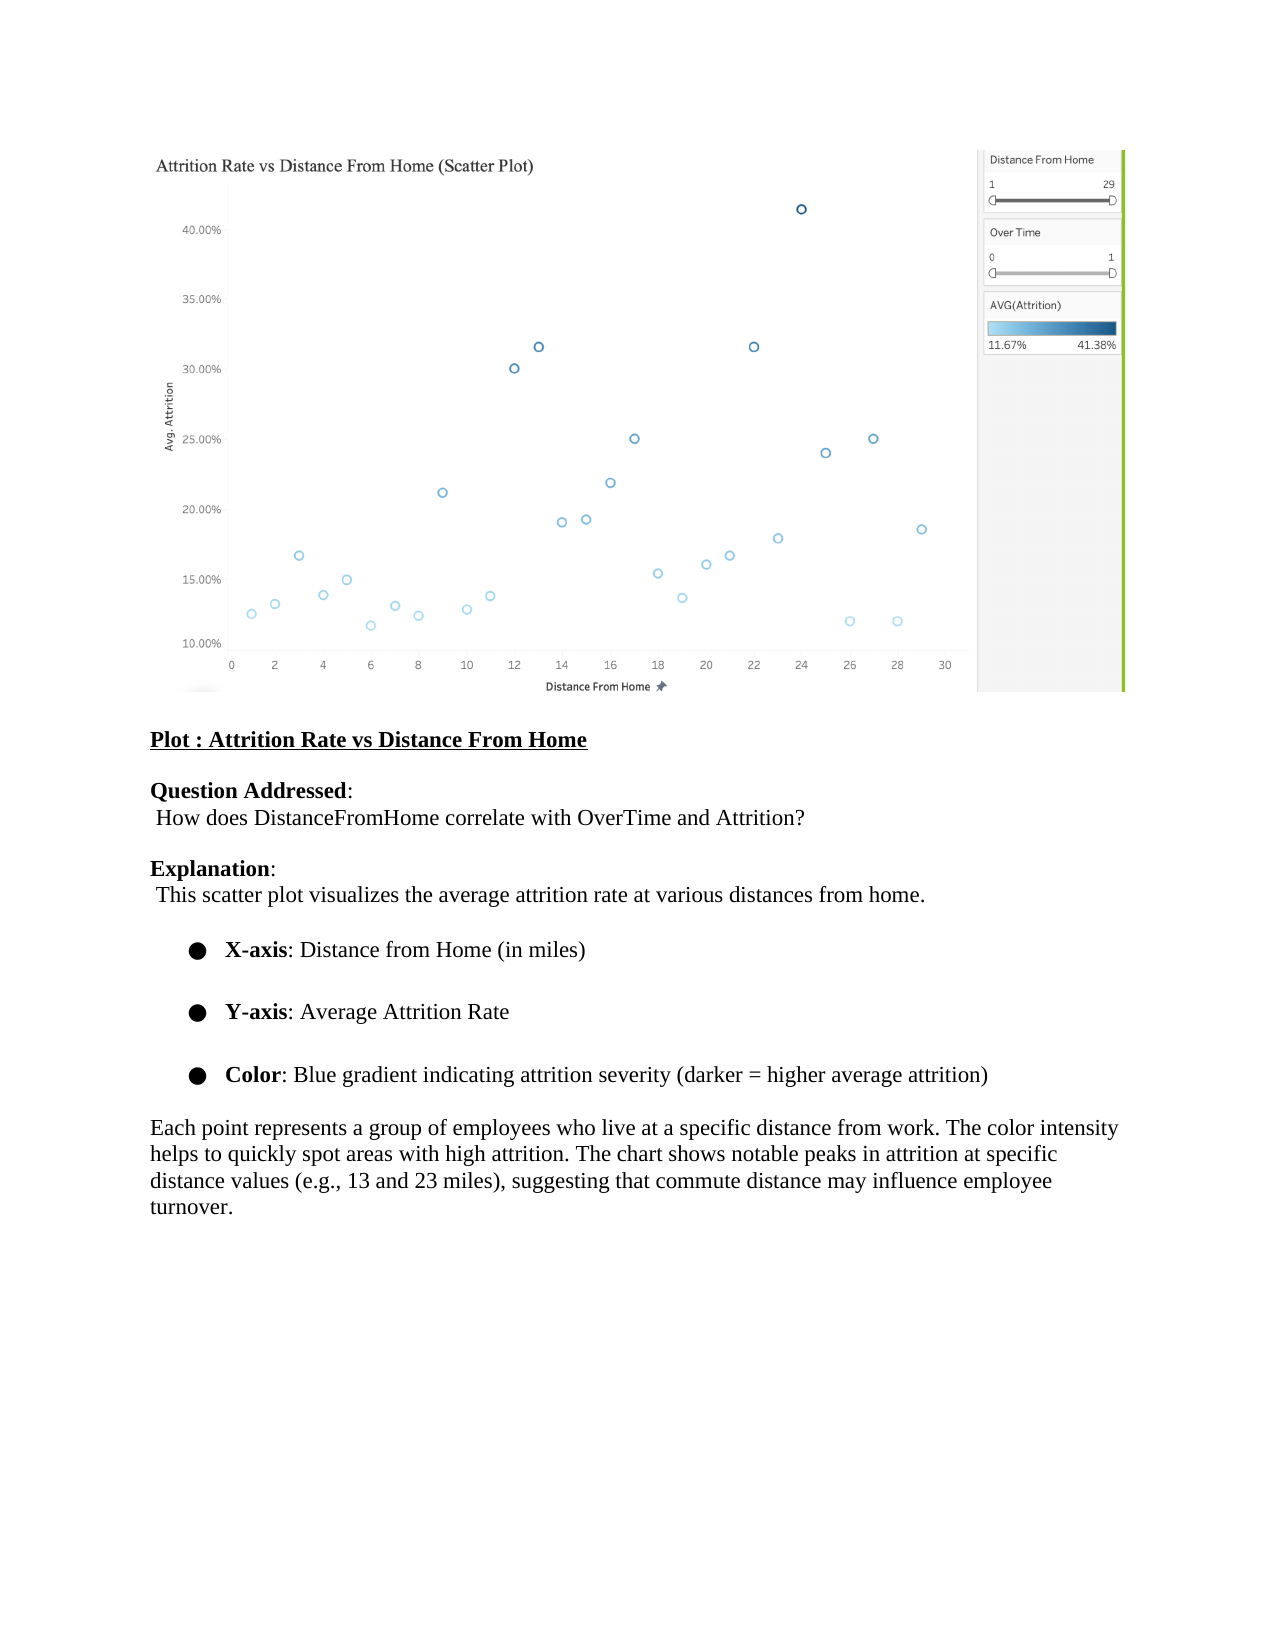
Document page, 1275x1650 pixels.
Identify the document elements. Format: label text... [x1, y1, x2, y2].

list Color: Blue gradient indicating attrition severity (darker = higher average attrition) [187, 1058, 1125, 1089]
text Each point represents a group of employees who live at a specific distance from work. The color intensity helps to quickly spot areas with high attrition. The chart shows notable peaks in attrition at specific distance values (e.g., 13 and 23 miles), suggesting that commute distance may influence employee turnover. [150, 1114, 1125, 1219]
text Question Addressed: How does DistanceFromHome correlate with OverTime and Attrition? [150, 777, 1125, 830]
list Y-axis: Average Attrition Rate [187, 995, 1125, 1058]
text Plot : Attrition Rate vs Distance From Home [150, 726, 1125, 752]
picture [150, 150, 1125, 692]
text Explanation: This scatter plot visualizes the average attrition rate at various distances from home. [150, 855, 1125, 908]
list X-axis: Distance from Home (in miles) [187, 933, 1125, 995]
